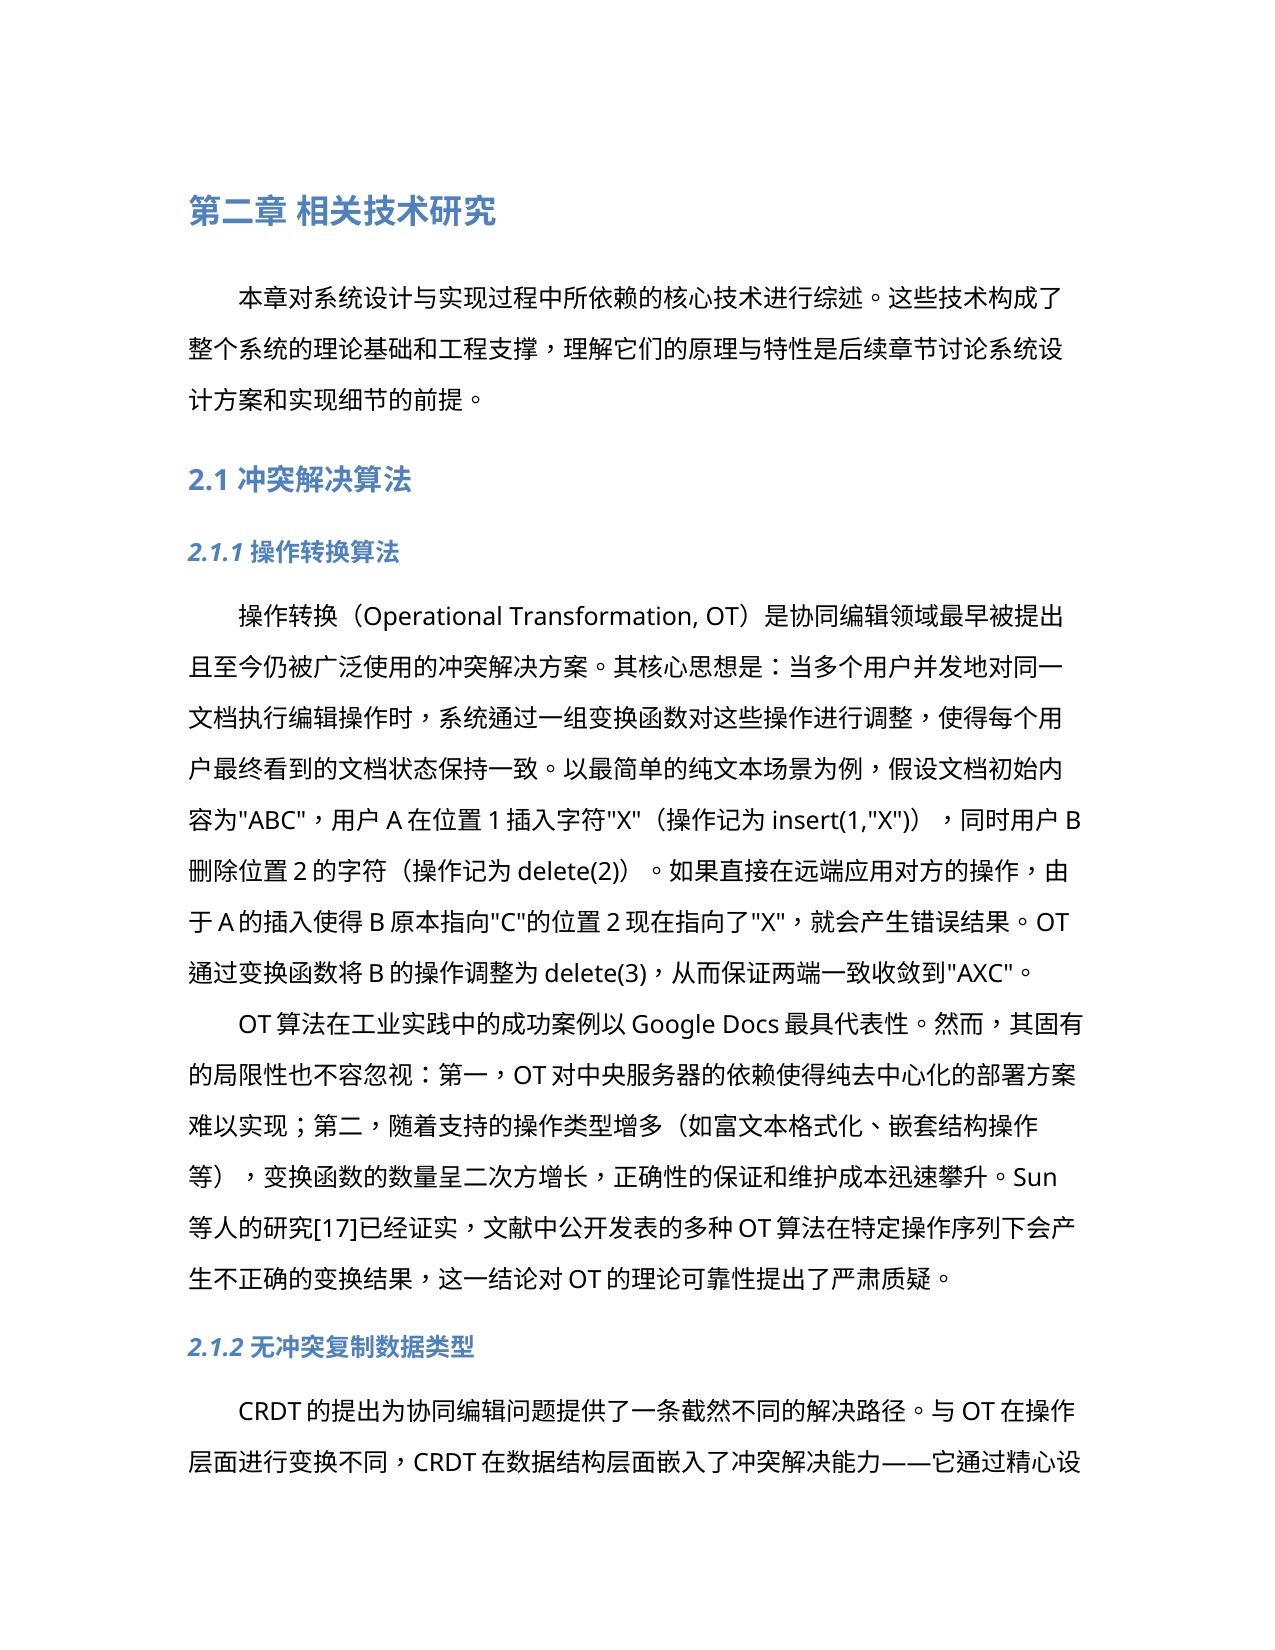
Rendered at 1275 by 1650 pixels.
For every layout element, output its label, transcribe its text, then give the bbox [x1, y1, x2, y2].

subtitle 2.1.1 操作转换算法 [188, 535, 1087, 569]
text 本章对系统设计与实现过程中所依赖的核心技术进行综述。这些技术构成了整个系统的理论基础和工程支撑，理解它们的原理与特性是后续章节讨论系统设计方案和实现细节的前提。 [188, 281, 1087, 417]
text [188, 1393, 1087, 1478]
subtitle 2.1.2 无冲突复制数据类型 [188, 1330, 1087, 1364]
text OT算法在工业实践中的成功案例以Google Docs最具代表性。然而，其固有的局限性也不容忽视：第一，OT对中央服务器的依赖使得纯去中心化的部署方案难以实现；第二，随着支持的操作类型增多（如富文本格式化、嵌套结构操作等），变换函数的数量呈二次方增长，正确性的保证和维护成本迅速攀升。Sun等人的研究[17]已经证实，文献中公开发表的多种OT算法在特定操作序列下会产生不正确的变换结果，这一结论对OT的理论可靠性提出了严肃质疑。 [188, 1007, 1087, 1296]
text 操作转换（Operational Transformation, OT）是协同编辑领域最早被提出且至今仍被广泛使用的冲突解决方案。其核心思想是：当多个用户并发地对同一文档执行编辑操作时，系统通过一组变换函数对这些操作进行调整，使得每个用户最终看到的文档状态保持一致。以最简单的纯文本场景为例，假设文档初始内容为"ABC"，用户A在位置1插入字符"X"（操作记为insert(1,"X")），同时用户B删除位置2的字符（操作记为delete(2)）。如果直接在远端应用对方的操作，由于A的插入使得B原本指向"C"的位置2现在指向了"X"，就会产生错误结果。OT通过变换函数将B的操作调整为delete(3)，从而保证两端一致收敛到"AXC"。 [188, 598, 1087, 990]
subtitle 2.1 冲突解决算法 [188, 459, 1087, 498]
subtitle 第二章 相关技术研究 [188, 187, 1087, 233]
